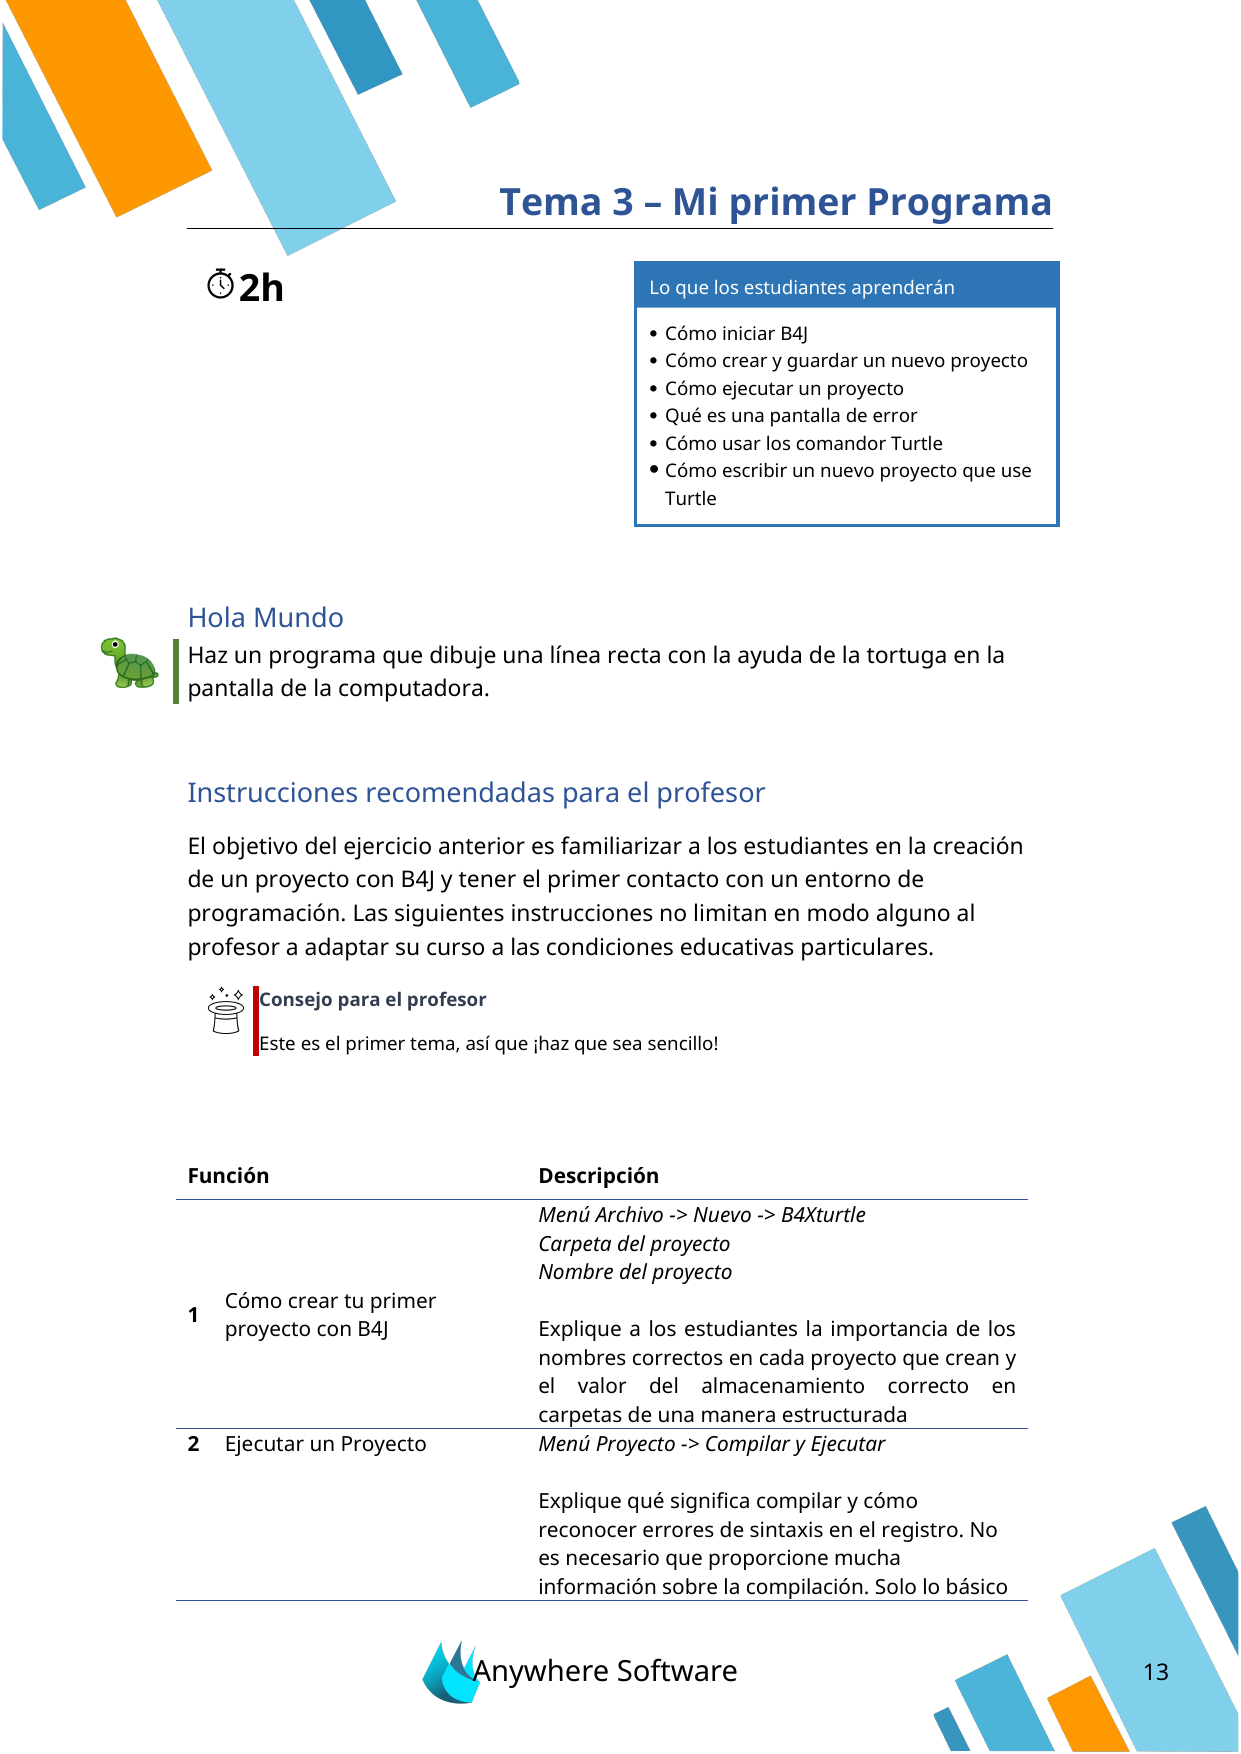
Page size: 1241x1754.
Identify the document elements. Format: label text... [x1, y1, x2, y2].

picture [202, 986, 245, 1035]
subtitle Tema 3 – Mi primer Programa [187, 175, 1053, 228]
table_header Función [176, 1152, 527, 1199]
picture [202, 265, 239, 302]
text Instrucciones recomendadas para el profesor [187, 773, 1053, 810]
table_cell Menú Archivo -> Nuevo -> B4Xturtle Carpeta del proyecto Nombre del proyecto Explique a los estudiantes la importancia de los nombres correctos en cada proyecto que crean y el valor del almacenamiento correcto en carpetas de una manera estructurada [527, 1200, 1028, 1428]
picture [933, 1506, 1239, 1752]
subtitle Hola Mundo [187, 599, 1053, 636]
table_cell 2 [176, 1429, 213, 1600]
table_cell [527, 1429, 1028, 1600]
table_cell Ejecutar un Proyecto [213, 1429, 527, 1600]
table_cell 1 [176, 1200, 213, 1428]
table_header Descripción [527, 1152, 1028, 1199]
picture [2, 0, 520, 256]
text El objetivo del ejercicio anterior es familiarizar a los estudiantes en la creación de un proyecto con B4J y tener el primer contacto con un entorno de programación. Las siguientes instrucciones no limitan en modo alguno al profesor a adaptar su curso a las condiciones educativas particulares. [187, 830, 1053, 962]
table_cell Cómo crear tu primer proyecto con B4J [213, 1200, 527, 1428]
picture [422, 1640, 481, 1704]
text Haz un programa que dibuje una línea recta con la ayuda de la tortuga en la pantalla de la computadora. [179, 639, 1053, 704]
picture [97, 633, 159, 688]
